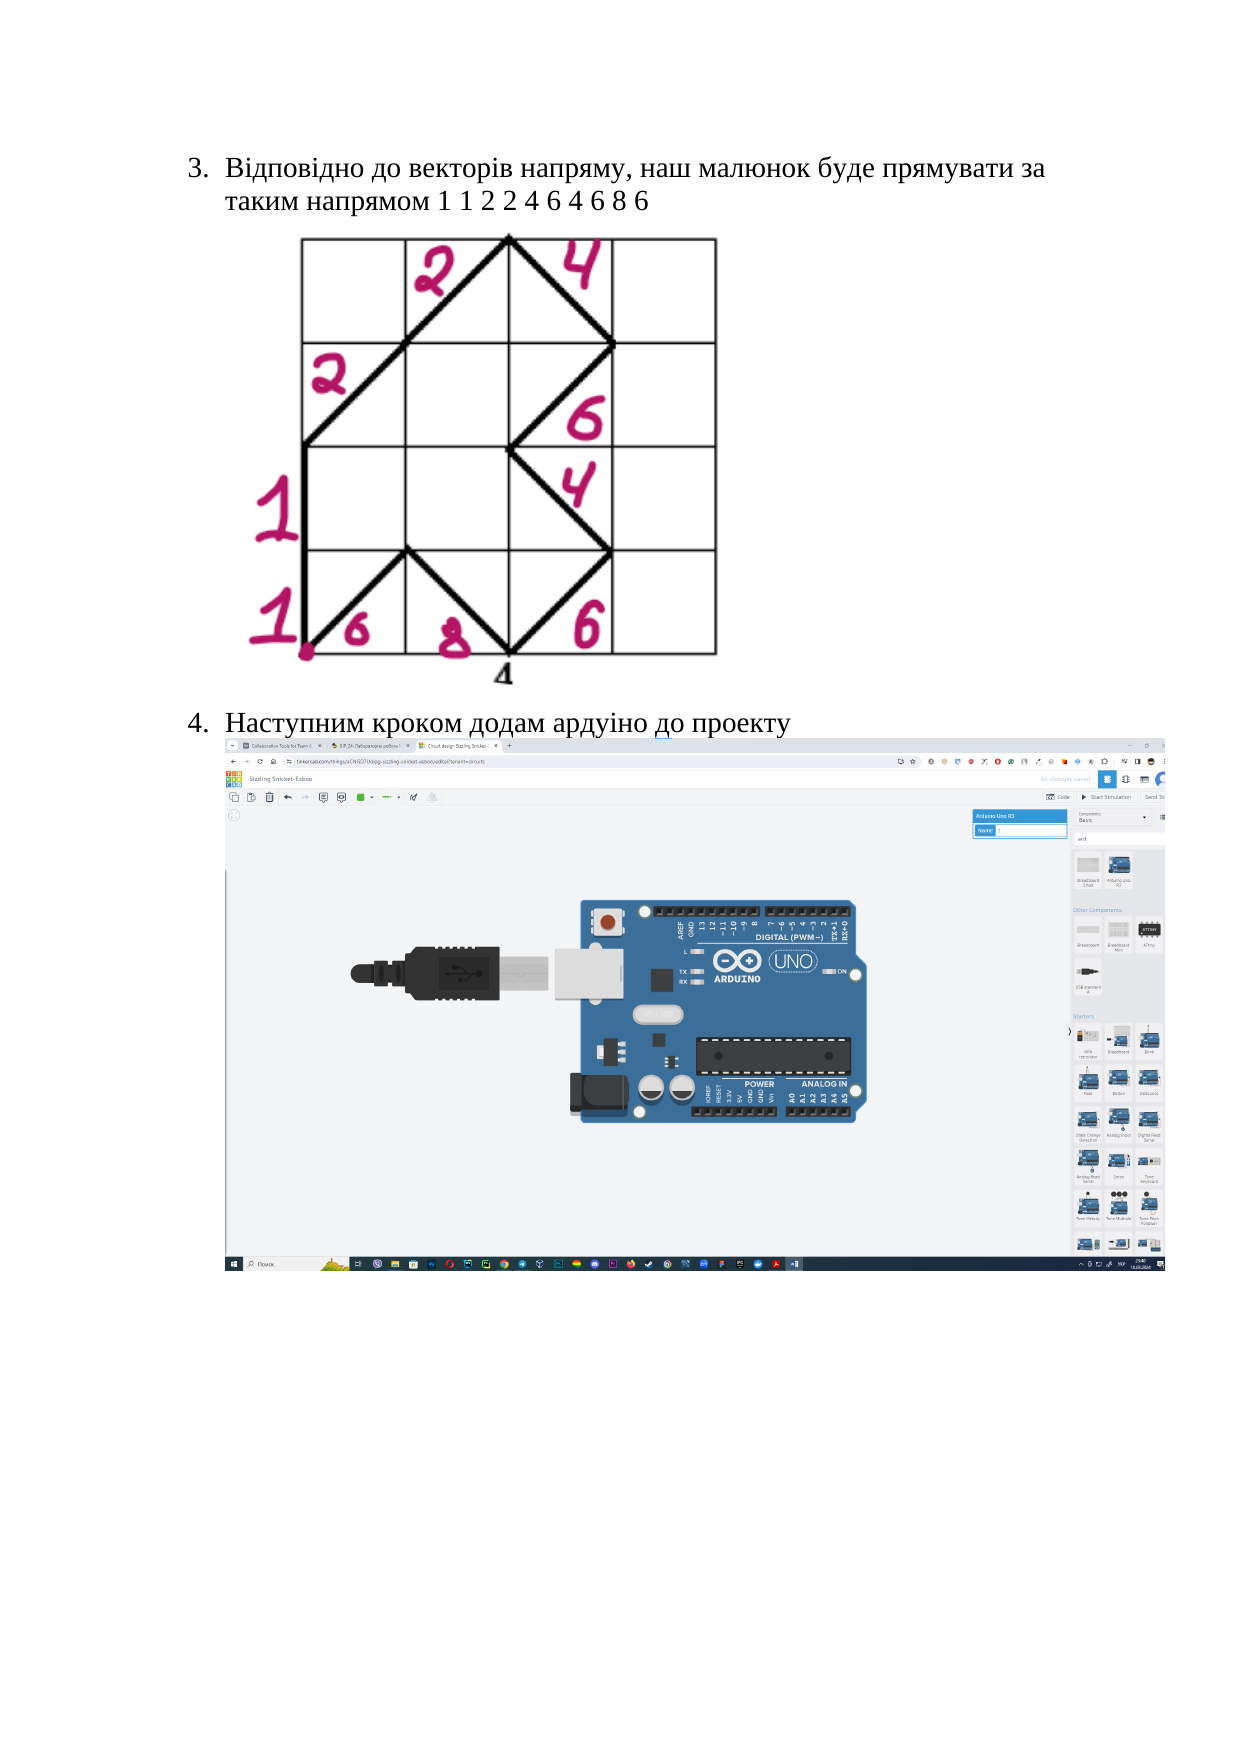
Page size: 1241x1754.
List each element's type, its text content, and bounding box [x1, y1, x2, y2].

picture [225, 217, 760, 705]
picture [225, 738, 1166, 1271]
